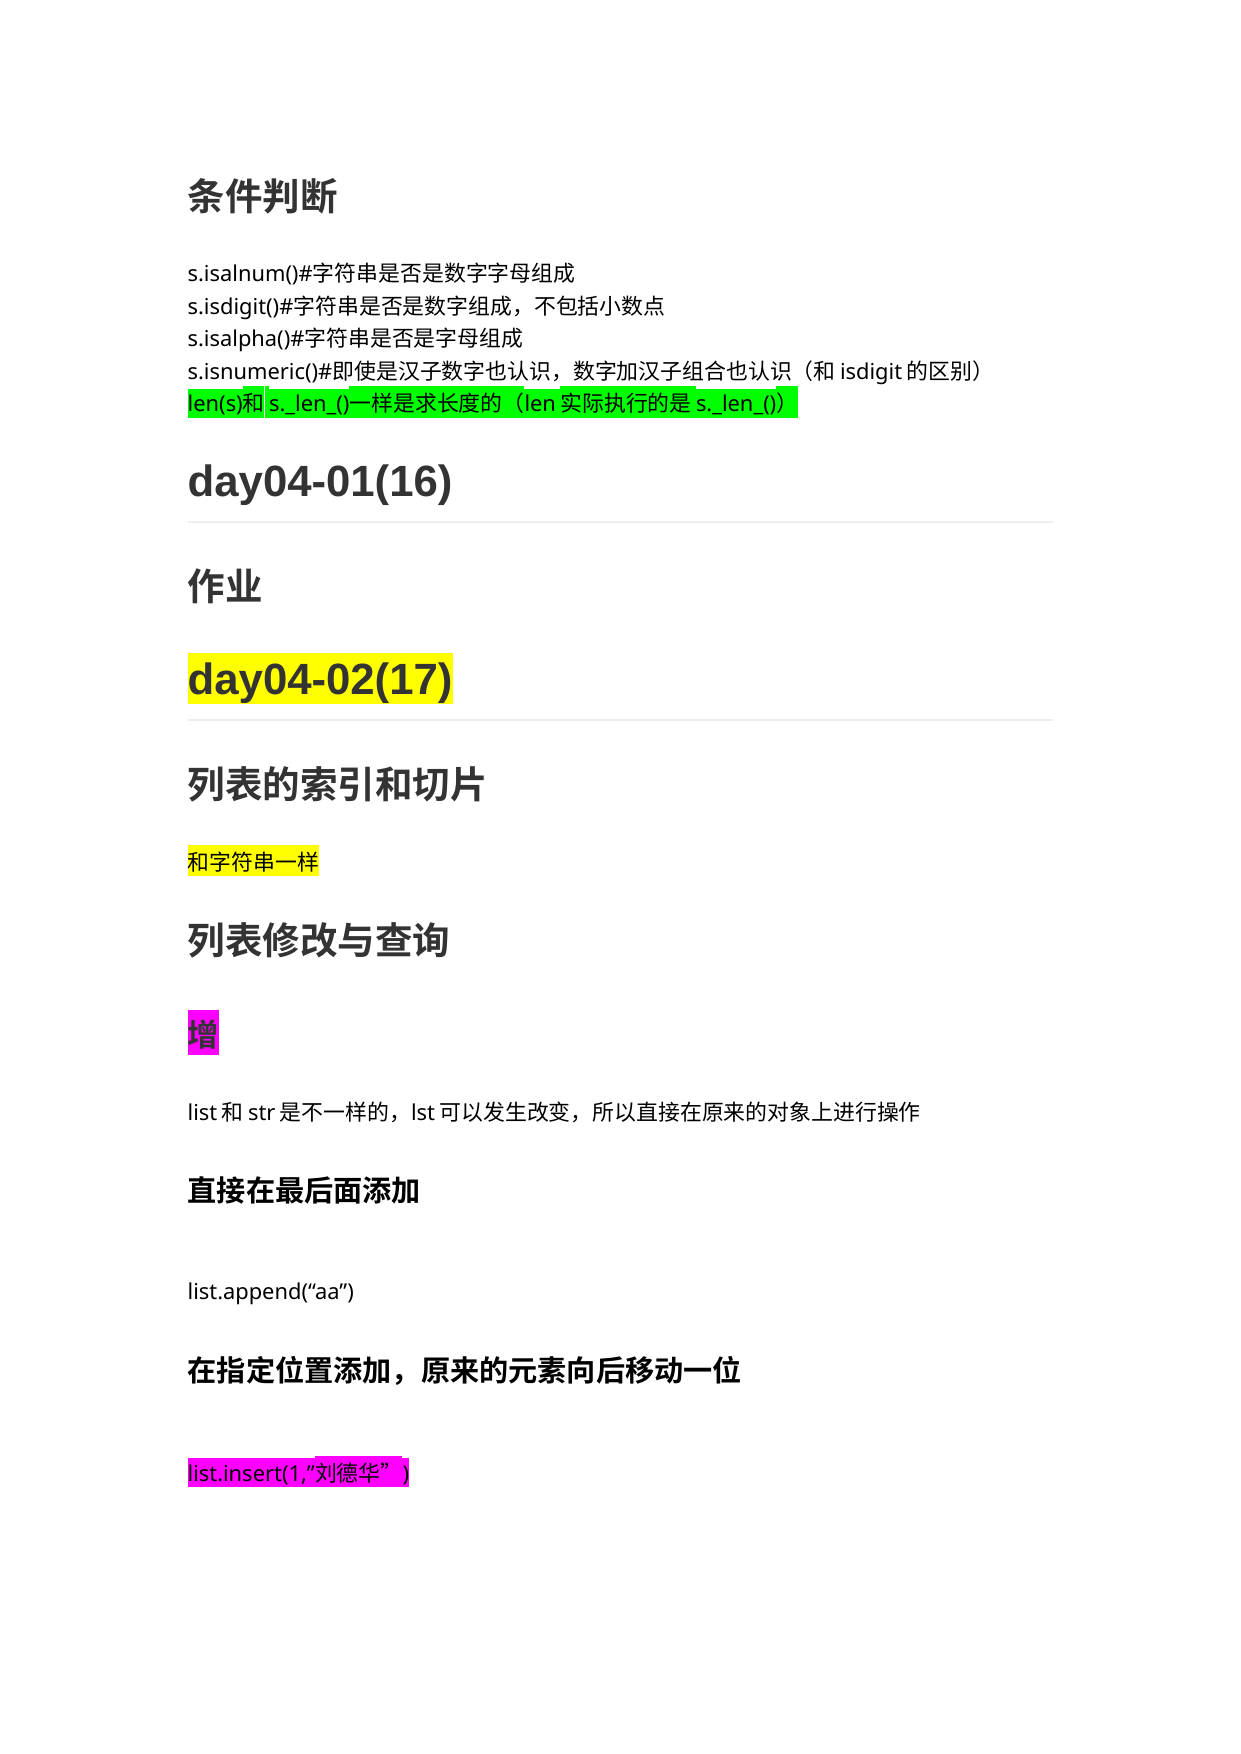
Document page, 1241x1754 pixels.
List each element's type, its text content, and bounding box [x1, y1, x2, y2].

text 作业 [187, 552, 1053, 617]
text s.isnumeric()#即使是汉子数字也认识，数字加汉子组合也认识（和isdigit的区别） [187, 354, 1053, 386]
text day04-01(16) [187, 448, 1053, 523]
text list.insert(1,”刘德华”) [187, 1455, 1053, 1488]
text day04-02(17) [187, 646, 1053, 721]
subtitle 直接在最后面添加 [187, 1156, 1053, 1221]
text list.append(“aa”) [187, 1275, 1053, 1307]
text list和str是不一样的，lst可以发生改变，所以直接在原来的对象上进行操作 [187, 1094, 1053, 1127]
text s.isalnum()#字符串是否是数字字母组成 [187, 256, 1053, 289]
text len(s)和s._len_()一样是求长度的（len实际执行的是s._len_()） [187, 386, 1053, 419]
text s.isalpha()#字符串是否是字母组成 [187, 321, 1053, 354]
text 列表的索引和切片 [187, 750, 1053, 815]
text 条件判断 [187, 162, 1053, 227]
subtitle 在指定位置添加，原来的元素向后移动一位 [187, 1336, 1053, 1401]
text s.isdigit()#字符串是否是数字组成，不包括小数点 [187, 289, 1053, 321]
text 列表修改与查询 [187, 906, 1053, 971]
text 增 [187, 1000, 1053, 1065]
text 和字符串一样 [187, 844, 1053, 877]
